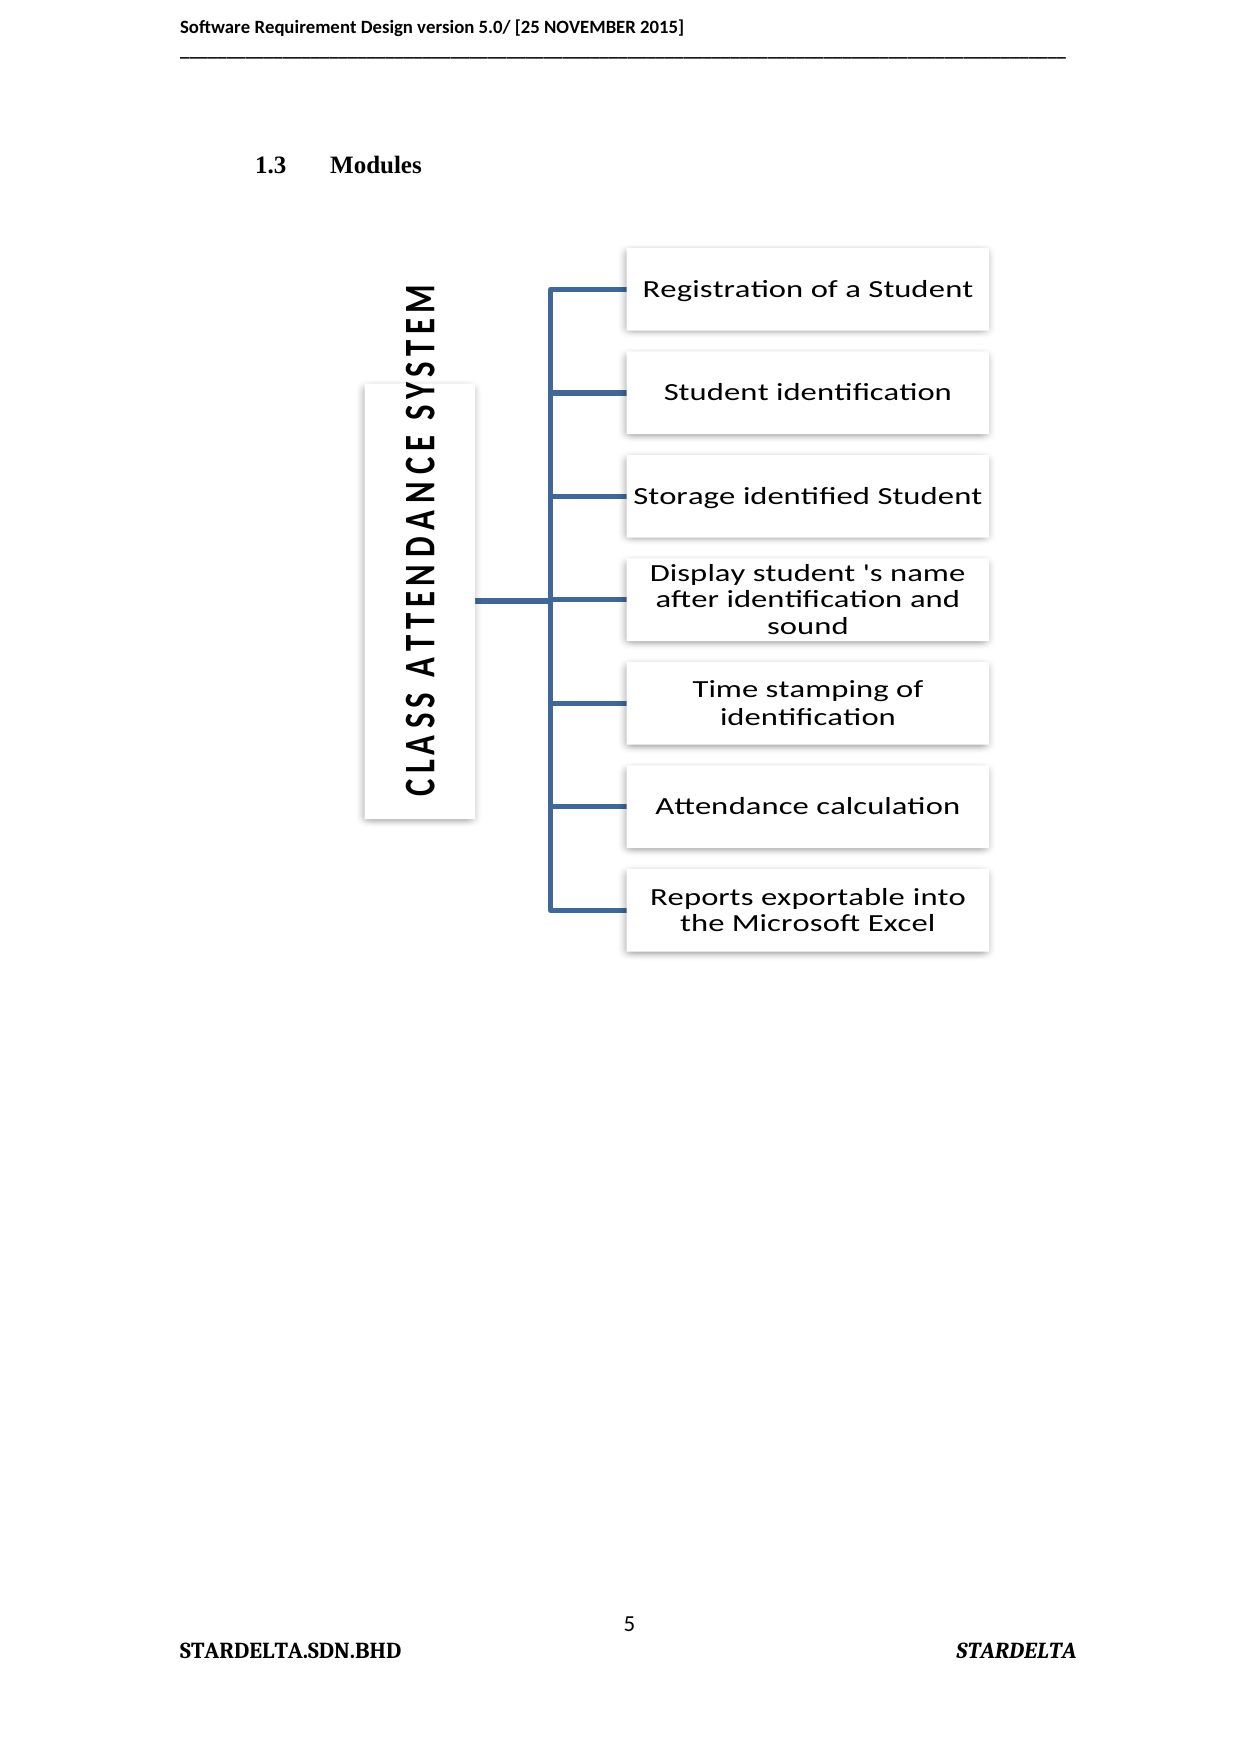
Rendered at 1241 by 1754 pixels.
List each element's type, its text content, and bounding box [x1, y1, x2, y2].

list Modules [255, 150, 1078, 179]
